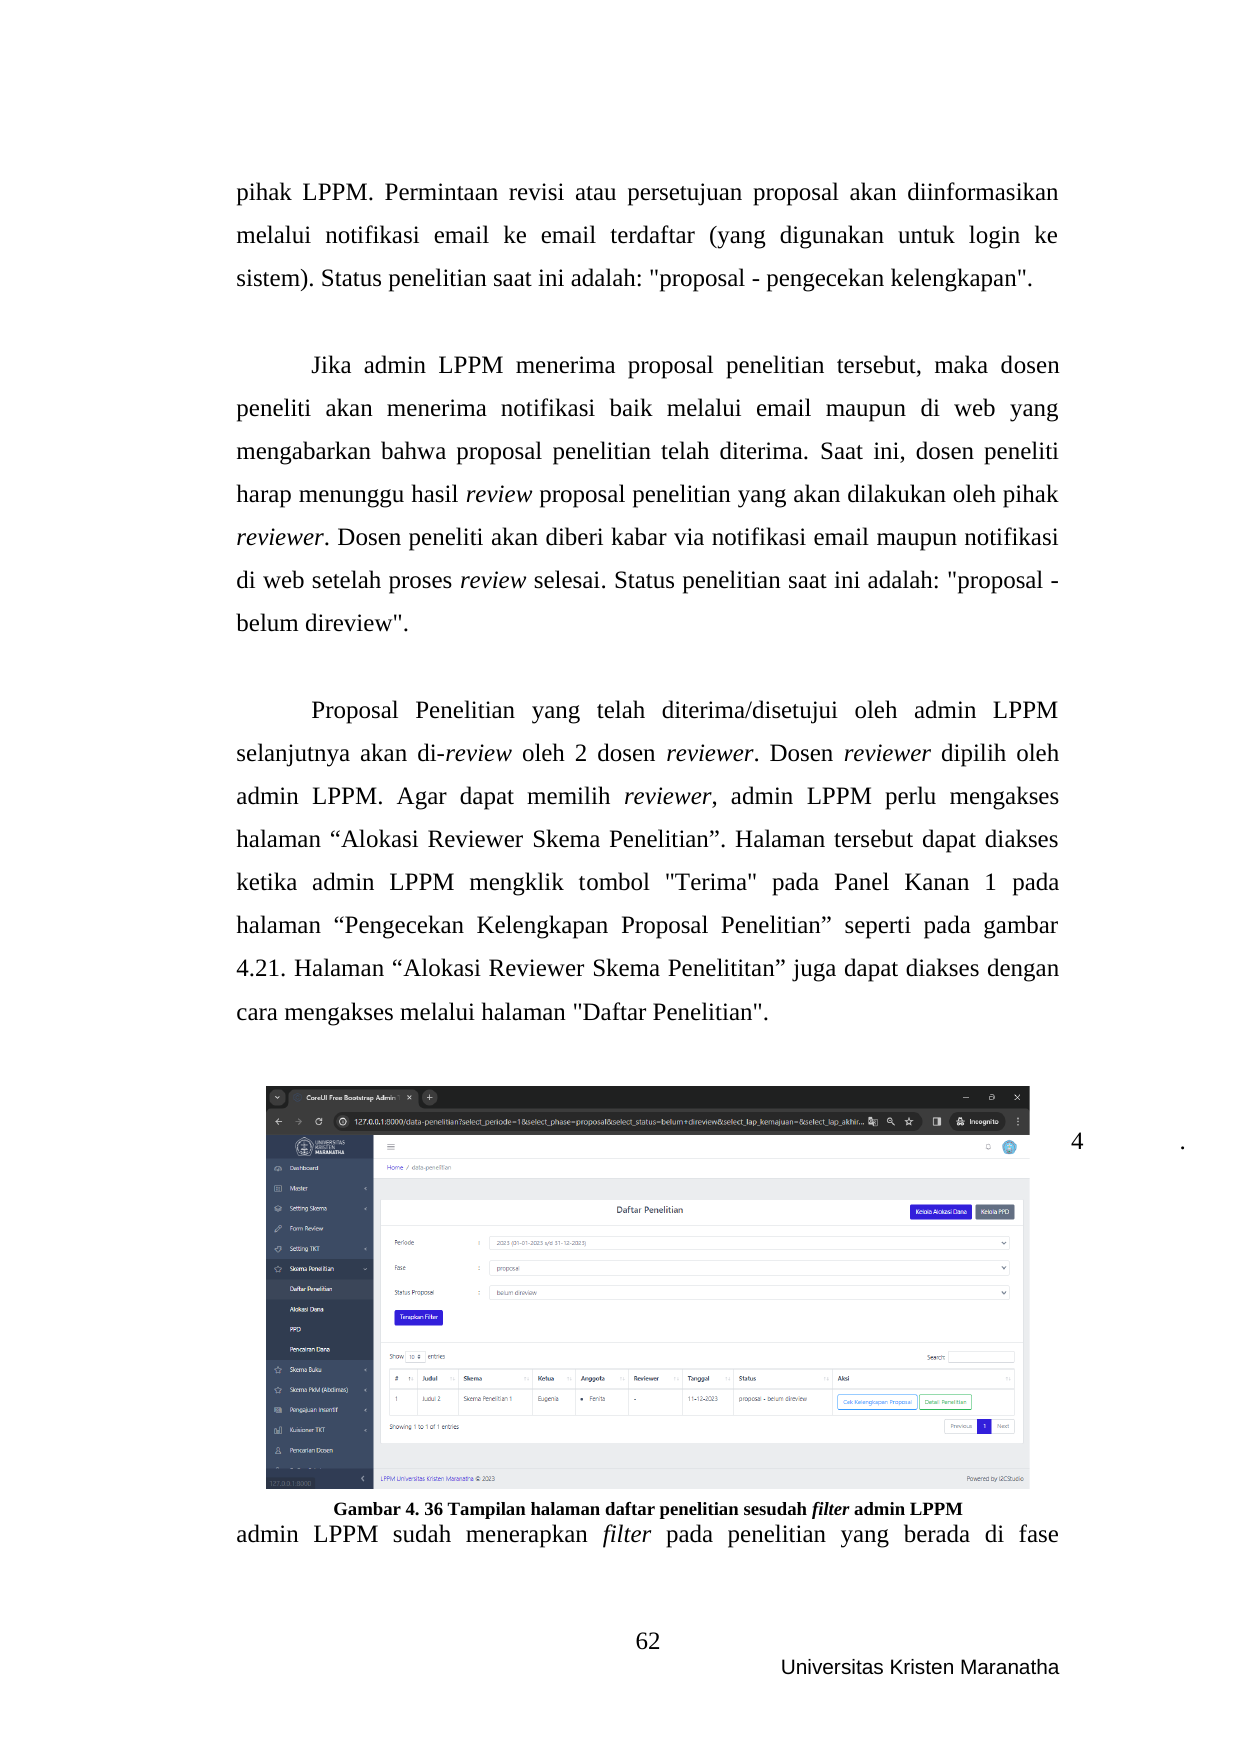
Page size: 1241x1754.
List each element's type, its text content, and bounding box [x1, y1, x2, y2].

text Proposal Penelitian yang telah diterima/disetujui oleh admin LPPM selanjutnya akan di-review oleh 2 dosen reviewer. Dosen reviewer dipilih oleh admin LPPM. Agar dapat memilih reviewer, admin LPPM perlu mengakses halaman “Alokasi Reviewer Skema Penelitian”. Halaman tersebut dapat diakses ketika admin LPPM mengklik tombol "Terima" pada Panel Kanan 1 pada halaman “Pengecekan Kelengkapan Proposal Penelitian” seperti pada gambar 4.21. Halaman “Alokasi Reviewer Skema Penelititan” juga dapat diakses dengan cara mengakses melalui halaman "Daftar Penelitian". [236, 695, 1059, 1025]
text Jika admin LPPM menerima proposal penelitian tersebut, maka dosen peneliti akan menerima notifikasi baik melalui email maupun di web yang mengabarkan bahwa proposal penelitian telah diterima. Saat ini, dosen peneliti harap menunggu hasil review proposal penelitian yang akan dilakukan oleh pihak reviewer. Dosen peneliti akan diberi kabar via notifikasi email maupun notifikasi di web setelah proses review selesai. Status penelitian saat ini adalah: "proposal - belum direview". [236, 350, 1059, 637]
picture [266, 1086, 1030, 1489]
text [236, 1126, 1059, 1548]
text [236, 177, 1059, 292]
